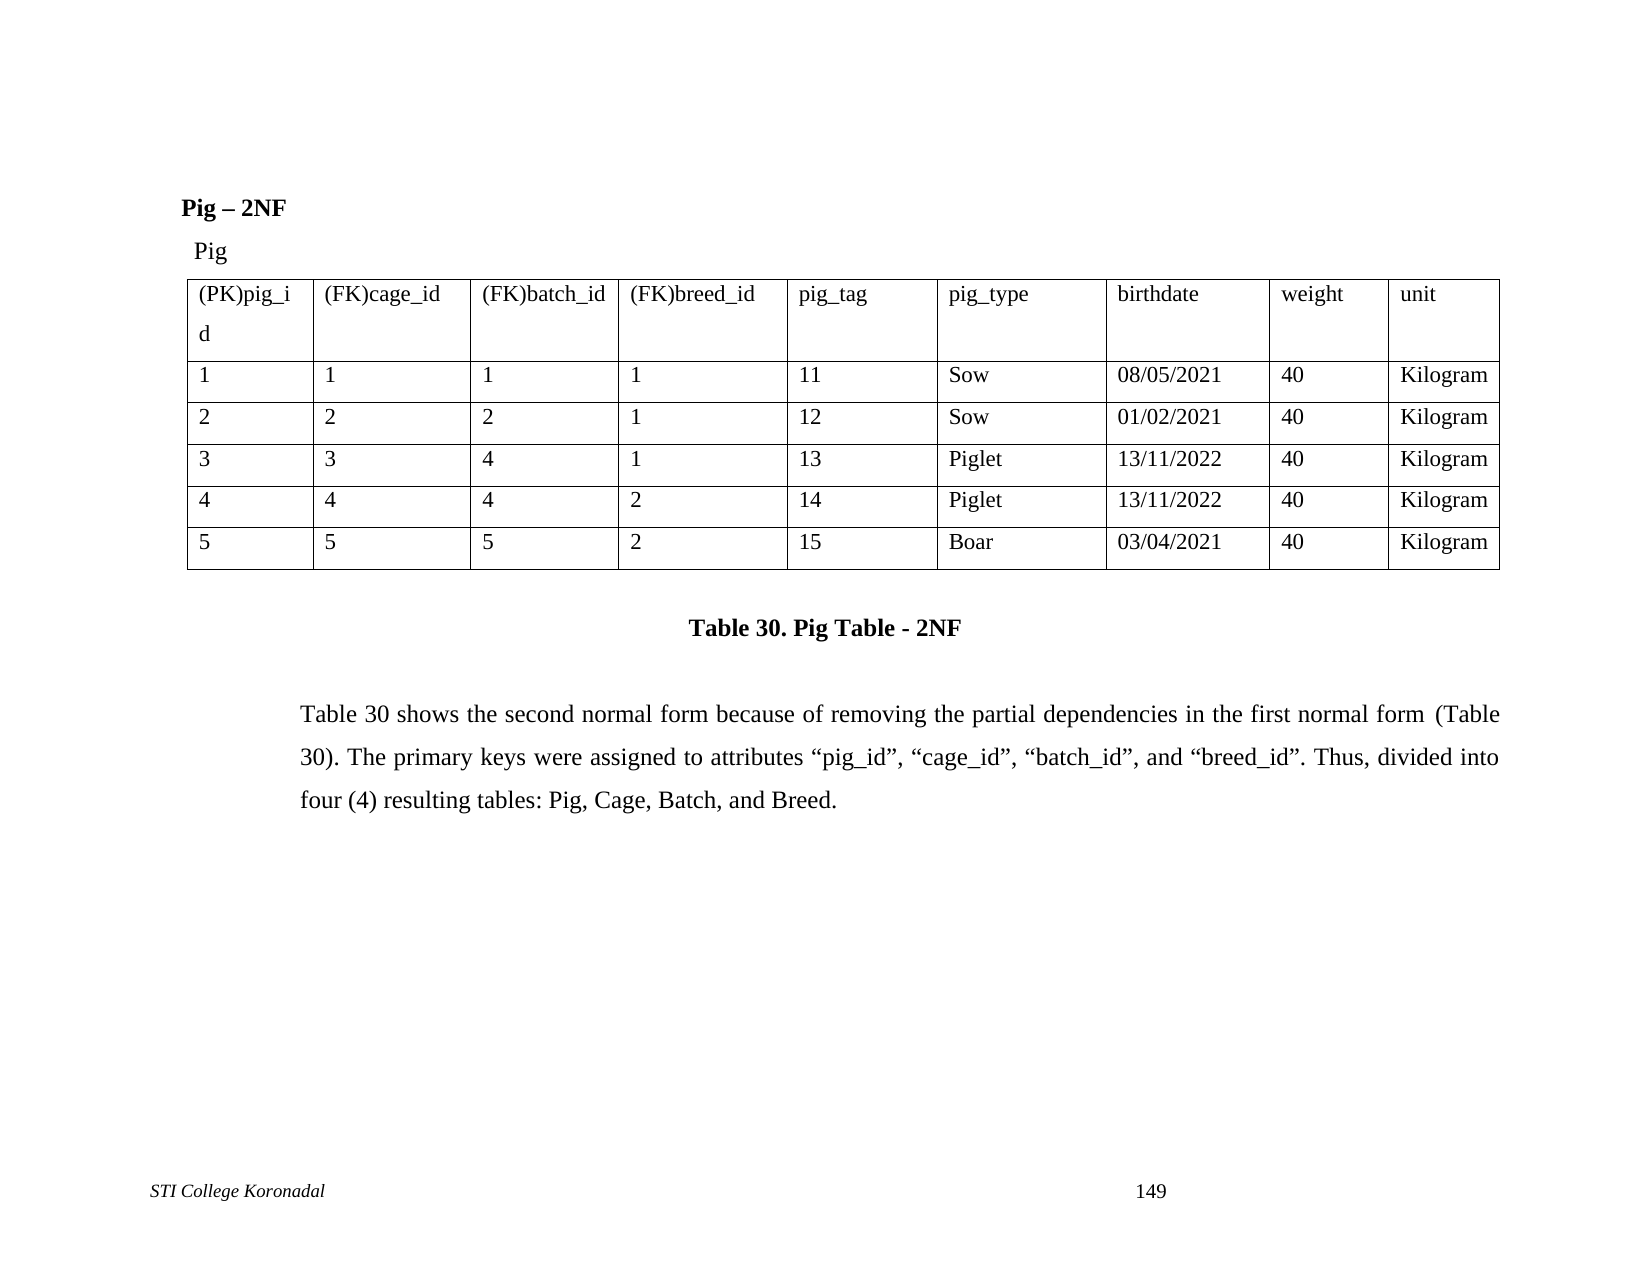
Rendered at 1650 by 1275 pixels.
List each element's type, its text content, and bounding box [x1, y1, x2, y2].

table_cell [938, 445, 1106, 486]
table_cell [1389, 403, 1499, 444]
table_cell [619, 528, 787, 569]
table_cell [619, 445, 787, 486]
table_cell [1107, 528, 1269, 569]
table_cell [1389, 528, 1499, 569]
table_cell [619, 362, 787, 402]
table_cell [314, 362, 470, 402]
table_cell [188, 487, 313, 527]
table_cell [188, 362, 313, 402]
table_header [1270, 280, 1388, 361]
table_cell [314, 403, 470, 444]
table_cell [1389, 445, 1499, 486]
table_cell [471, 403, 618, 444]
text Pig – 2NF [150, 193, 1500, 222]
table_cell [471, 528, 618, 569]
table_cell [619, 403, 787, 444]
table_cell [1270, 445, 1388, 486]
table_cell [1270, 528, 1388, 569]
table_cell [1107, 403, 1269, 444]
text Pig [150, 236, 1500, 265]
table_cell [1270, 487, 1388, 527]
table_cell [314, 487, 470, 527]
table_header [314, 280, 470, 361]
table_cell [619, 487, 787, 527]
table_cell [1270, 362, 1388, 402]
text Table 30 shows the second normal form because of removing the partial dependencies in the first normal form (Table 30). The primary keys were assigned to attributes “pig_id”, “cage_id”, “batch_id”, and “breed_id”. Thus, divided into four (4) resulting tables: Pig, Cage, Batch, and Breed. [300, 699, 1500, 814]
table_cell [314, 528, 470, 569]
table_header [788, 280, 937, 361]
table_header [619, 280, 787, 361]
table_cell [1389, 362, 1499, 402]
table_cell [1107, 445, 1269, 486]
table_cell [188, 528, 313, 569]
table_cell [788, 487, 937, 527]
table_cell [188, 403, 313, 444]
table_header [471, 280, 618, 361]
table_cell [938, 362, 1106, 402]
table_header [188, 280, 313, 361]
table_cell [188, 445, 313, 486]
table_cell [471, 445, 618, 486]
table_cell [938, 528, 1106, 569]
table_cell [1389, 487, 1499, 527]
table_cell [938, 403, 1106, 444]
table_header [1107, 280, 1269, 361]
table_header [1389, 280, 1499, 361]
text Table 30. Pig Table - 2NF [150, 613, 1500, 642]
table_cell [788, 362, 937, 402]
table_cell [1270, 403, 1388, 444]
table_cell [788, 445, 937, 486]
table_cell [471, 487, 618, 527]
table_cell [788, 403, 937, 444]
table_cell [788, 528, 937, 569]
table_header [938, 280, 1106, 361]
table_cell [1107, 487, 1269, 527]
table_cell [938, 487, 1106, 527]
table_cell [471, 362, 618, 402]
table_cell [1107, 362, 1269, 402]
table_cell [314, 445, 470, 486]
